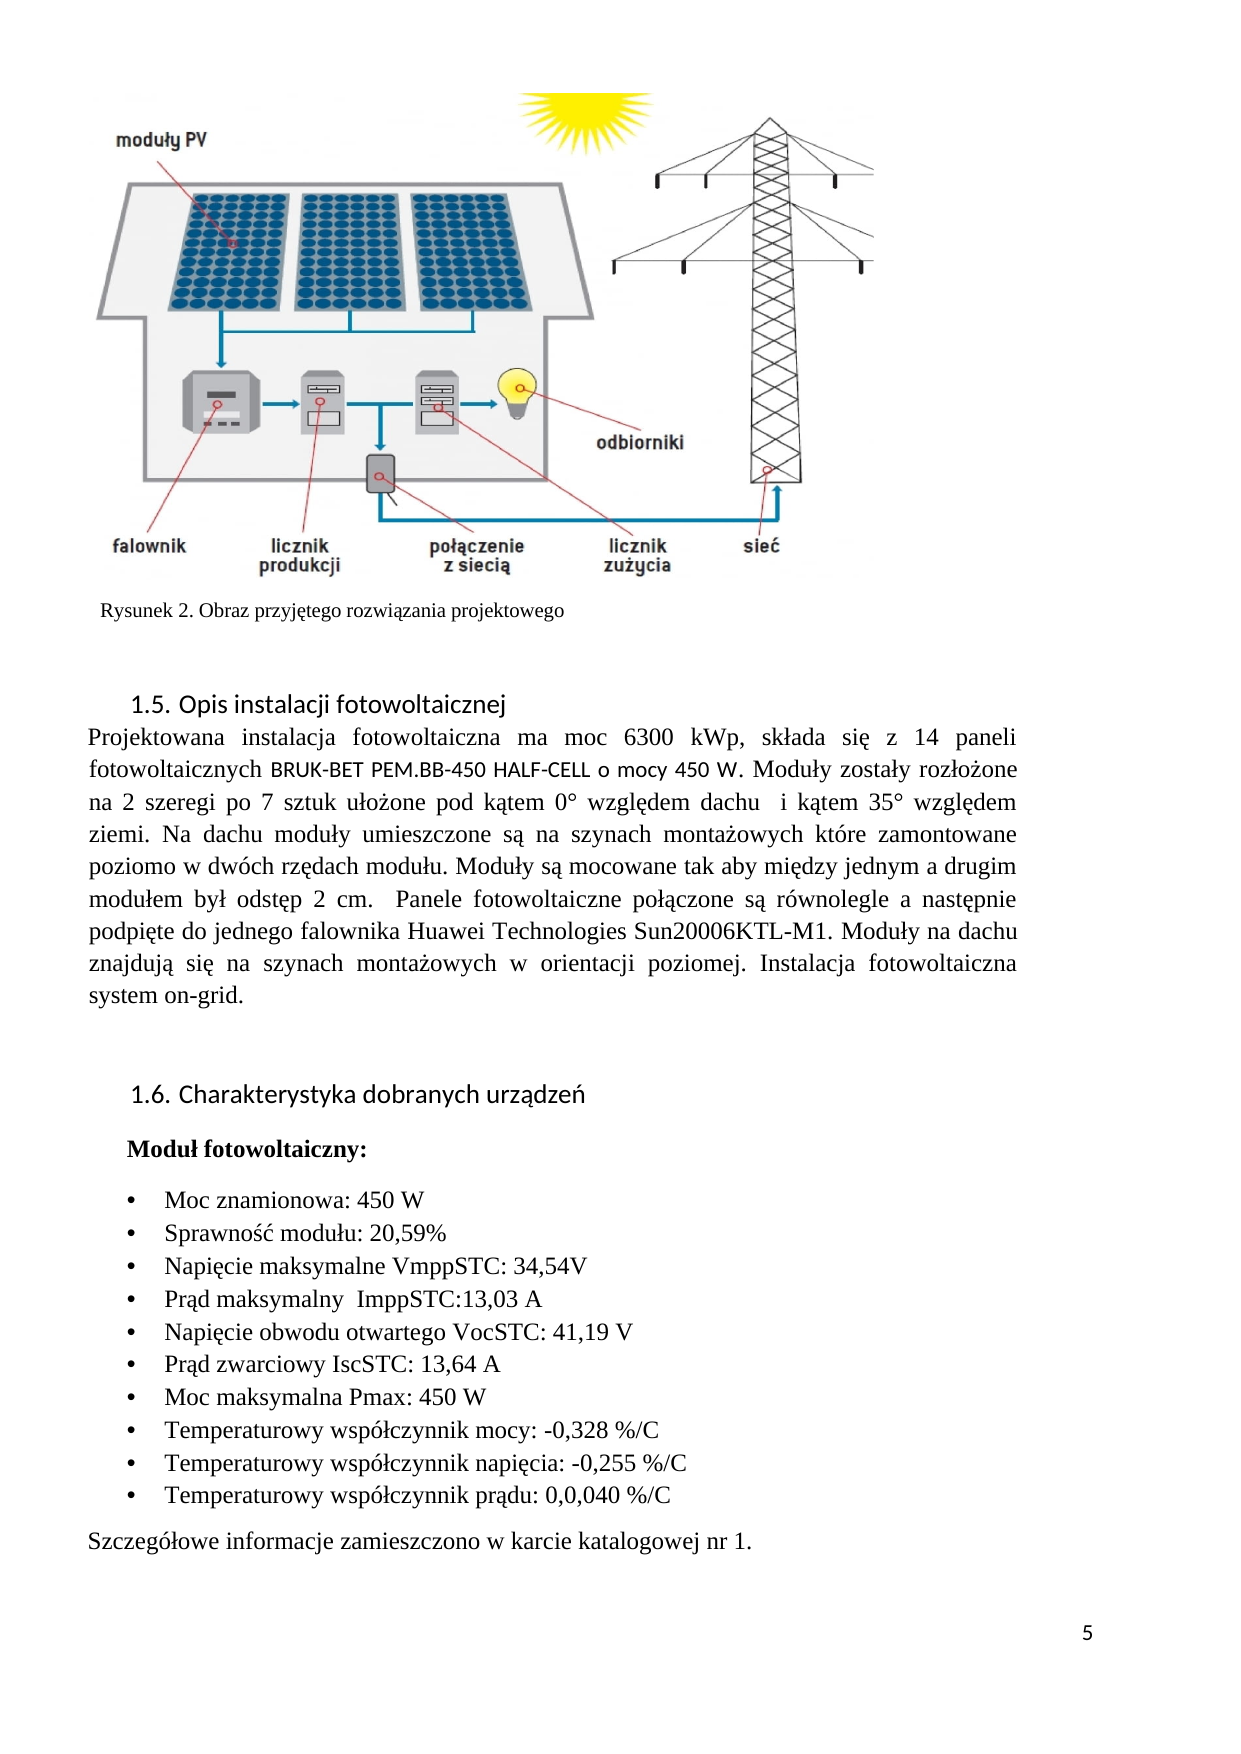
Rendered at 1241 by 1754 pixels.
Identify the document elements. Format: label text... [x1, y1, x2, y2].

list Moc znamionowa: 450 W [127, 1185, 1093, 1214]
text 1.6. Charakterystyka dobranych urządzeń [88, 1077, 1093, 1111]
list Prąd maksymalny ImppSTC:13,03 A [127, 1284, 1093, 1312]
list Temperaturowy współczynnik prądu: 0,0,040 %/C [127, 1481, 1093, 1509]
list Sprawność modułu: 20,59% [127, 1218, 1093, 1247]
picture [88, 93, 874, 580]
list Napięcie obwodu otwartego VocSTC: 41,19 V [127, 1316, 1093, 1345]
list Moc maksymalna Pmax: 450 W [127, 1382, 1093, 1411]
subtitle 1.5. Opis instalacji fotowoltaicznej [88, 687, 1093, 720]
list Temperaturowy współczynnik napięcia: -0,255 %/C [127, 1448, 1093, 1477]
list Napięcie maksymalne VmppSTC: 34,54V [127, 1251, 1093, 1280]
text Szczegółowe informacje zamieszczono w karcie katalogowej nr 1. [87, 1526, 1093, 1555]
text Moduł fotowoltaiczny: [89, 1134, 716, 1163]
list Temperaturowy współczynnik mocy: -0,328 %/C [127, 1415, 1093, 1444]
list Prąd zwarciowy IscSTC: 13,64 A [127, 1349, 1093, 1378]
text Projektowana instalacja fotowoltaiczna ma moc 6300 kWp, składa się z 14 paneli fotowoltaicznych BRUK-BET PEM.BB-450 HALF-CELL o mocy 450 W. Moduły zostały rozłożone na 2 szeregi po 7 sztuk ułożone pod kątem 0° względem dachu i kątem 35° względem ziemi. Na dachu moduły umieszczone są na szynach montażowych które zamontowane poziomo w dwóch rzędach modułu. Moduły są mocowane tak aby między jednym a drugim modułem był odstęp 2 cm. Panele fotowoltaiczne połączone są równolegle a następnie podpięte do jednego falownika Huawei Technologies Sun20006KTL-M1. Moduły na dachu znajdują się na szynach montażowych w orientacji poziomej. Instalacja fotowoltaiczna system on-grid. [87, 722, 1018, 1009]
text Rysunek 2. Obraz przyjętego rozwiązania projektowego [100, 598, 1093, 622]
